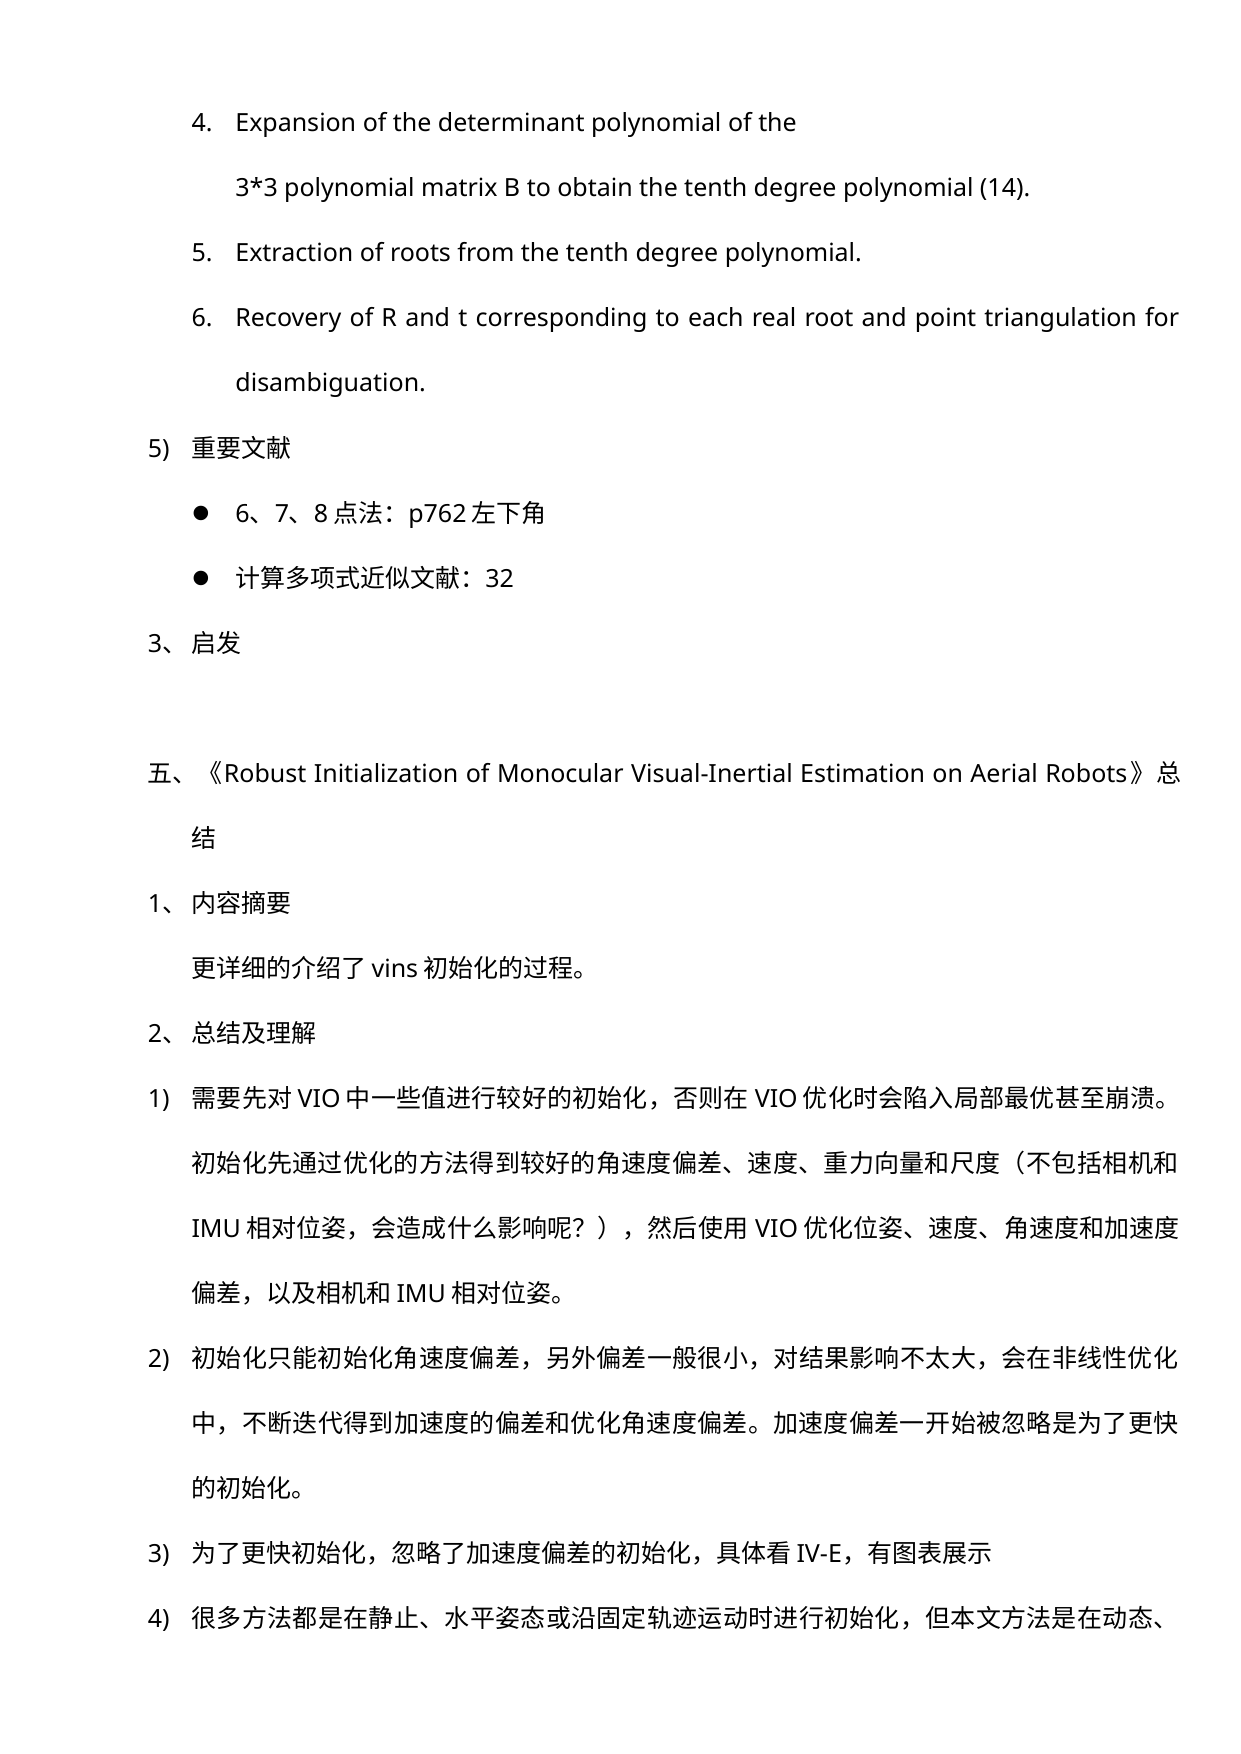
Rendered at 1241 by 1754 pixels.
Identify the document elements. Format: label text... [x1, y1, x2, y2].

list Extraction of roots from the tenth degree polynomial. [191, 219, 1181, 284]
list 6、7、8点法：p762左下角 [191, 479, 1181, 544]
list 初始化只能初始化角速度偏差，另外偏差一般很小，对结果影响不太大，会在非线性优化中，不断迭代得到加速度的偏差和优化角速度偏差。加速度偏差一开始被忽略是为了更快的初始化。 [148, 1324, 1181, 1519]
list 需要先对VIO中一些值进行较好的初始化，否则在VIO优化时会陷入局部最优甚至崩溃。初始化先通过优化的方法得到较好的角速度偏差、速度、重力向量和尺度（不包括相机和IMU相对位姿，会造成什么影响呢？），然后使用VIO优化位姿、速度、角速度和加速度偏差，以及相机和IMU相对位姿。 [148, 1064, 1181, 1324]
list 总结及理解 [148, 999, 1181, 1064]
list 计算多项式近似文献：32 [191, 544, 1181, 609]
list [148, 1584, 1181, 1649]
list 启发 [148, 609, 1181, 674]
list 《Robust Initialization of Monocular Visual-Inertial Estimation on Aerial Robots》总结 [148, 739, 1181, 869]
list 更详细的介绍了vins初始化的过程。 [191, 934, 1181, 999]
list 内容摘要 [148, 869, 1181, 934]
list 为了更快初始化，忽略了加速度偏差的初始化，具体看IV-E，有图表展示 [148, 1519, 1181, 1584]
list 3*3 polynomial matrix B to obtain the tenth degree polynomial (14). [235, 154, 1181, 219]
list Expansion of the determinant polynomial of the [191, 89, 1181, 154]
list Recovery of R and t corresponding to each real root and point triangulation for disambiguation. [191, 284, 1181, 414]
list 重要文献 [148, 414, 1181, 479]
